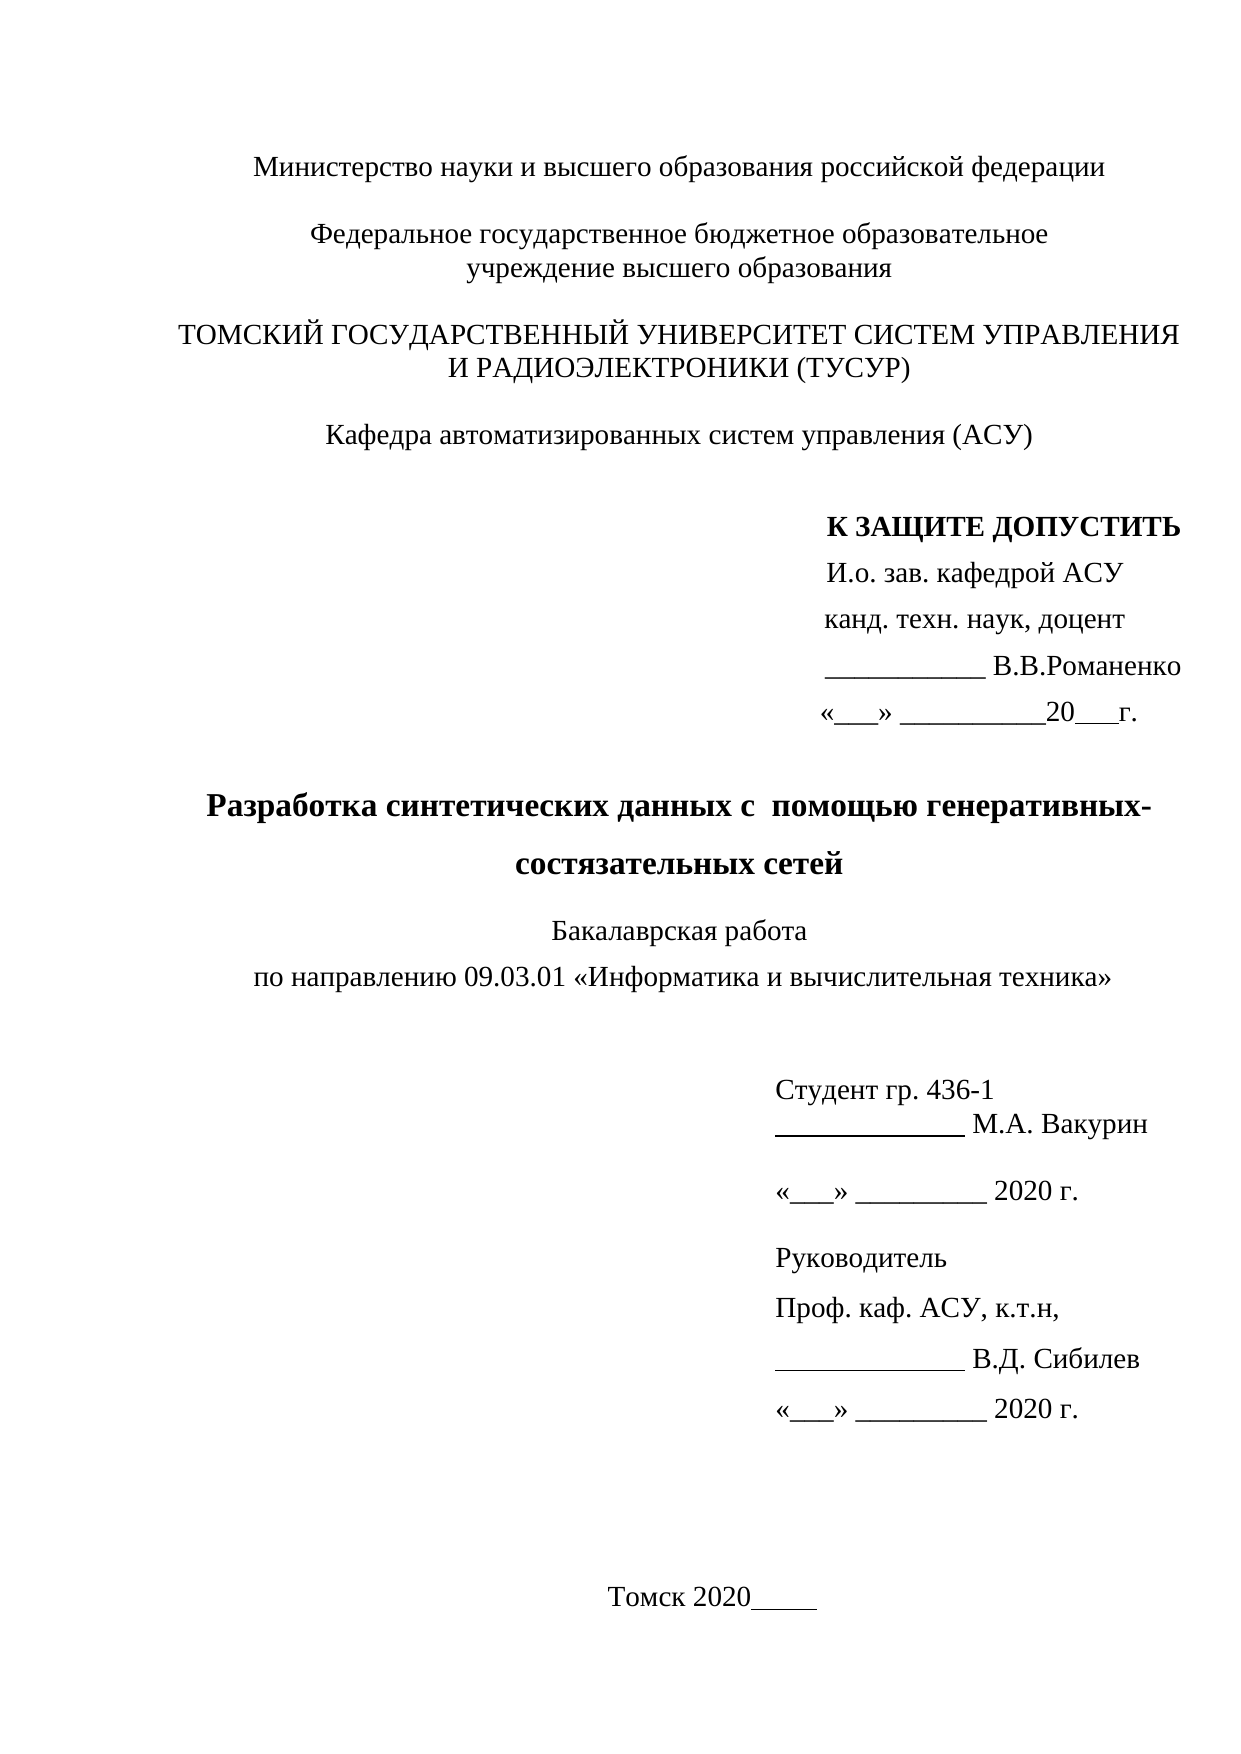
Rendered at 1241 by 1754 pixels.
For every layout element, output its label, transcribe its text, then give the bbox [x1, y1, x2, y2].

text «___» __________20 г. [177, 694, 1181, 727]
text И.о. зав. кафедрой АСУ [177, 556, 1181, 589]
text Руководитель [775, 1240, 1181, 1274]
text М.А. Вакурин [775, 1106, 1181, 1139]
text ___________ В.В.Романенко [177, 648, 1181, 681]
text Федеральное государственное бюджетное образовательное [177, 216, 1181, 250]
text Министерство науки и высшего образования российской федерации [177, 149, 1181, 183]
text К ЗАЩИТЕ ДОПУСТИТЬ [177, 509, 1181, 543]
text Бакалаврская работа [177, 913, 1181, 947]
text Проф. каф. АСУ, к.т.н, [775, 1290, 1181, 1324]
text Томск 2020 [177, 1579, 1181, 1613]
text В.Д. Сибилев [775, 1341, 1181, 1374]
text канд. техн. наук, доцент [206, 602, 1181, 635]
text учреждение высшего образования [177, 250, 1181, 283]
text ТОМСКИЙ ГОСУДАРСТВЕННЫЙ УНИВЕРСИТЕТ СИСТЕМ УПРАВЛЕНИЯ И РАДИОЭЛЕКТРОНИКИ (ТУСУР) [177, 317, 1181, 384]
text по направлению 09.03.01 «Информатика и вычислительная техника» [177, 959, 1181, 993]
text «___» _________ 2020 г. [775, 1173, 1181, 1207]
text Разработка синтетических данных с помощью генеративных-состязательных сетей [177, 786, 1181, 882]
text Кафедра автоматизированных систем управления (АСУ) [177, 417, 1181, 451]
text «___» _________ 2020 г. [775, 1391, 1181, 1424]
text Студент гр. 436-1 [775, 1072, 1181, 1106]
